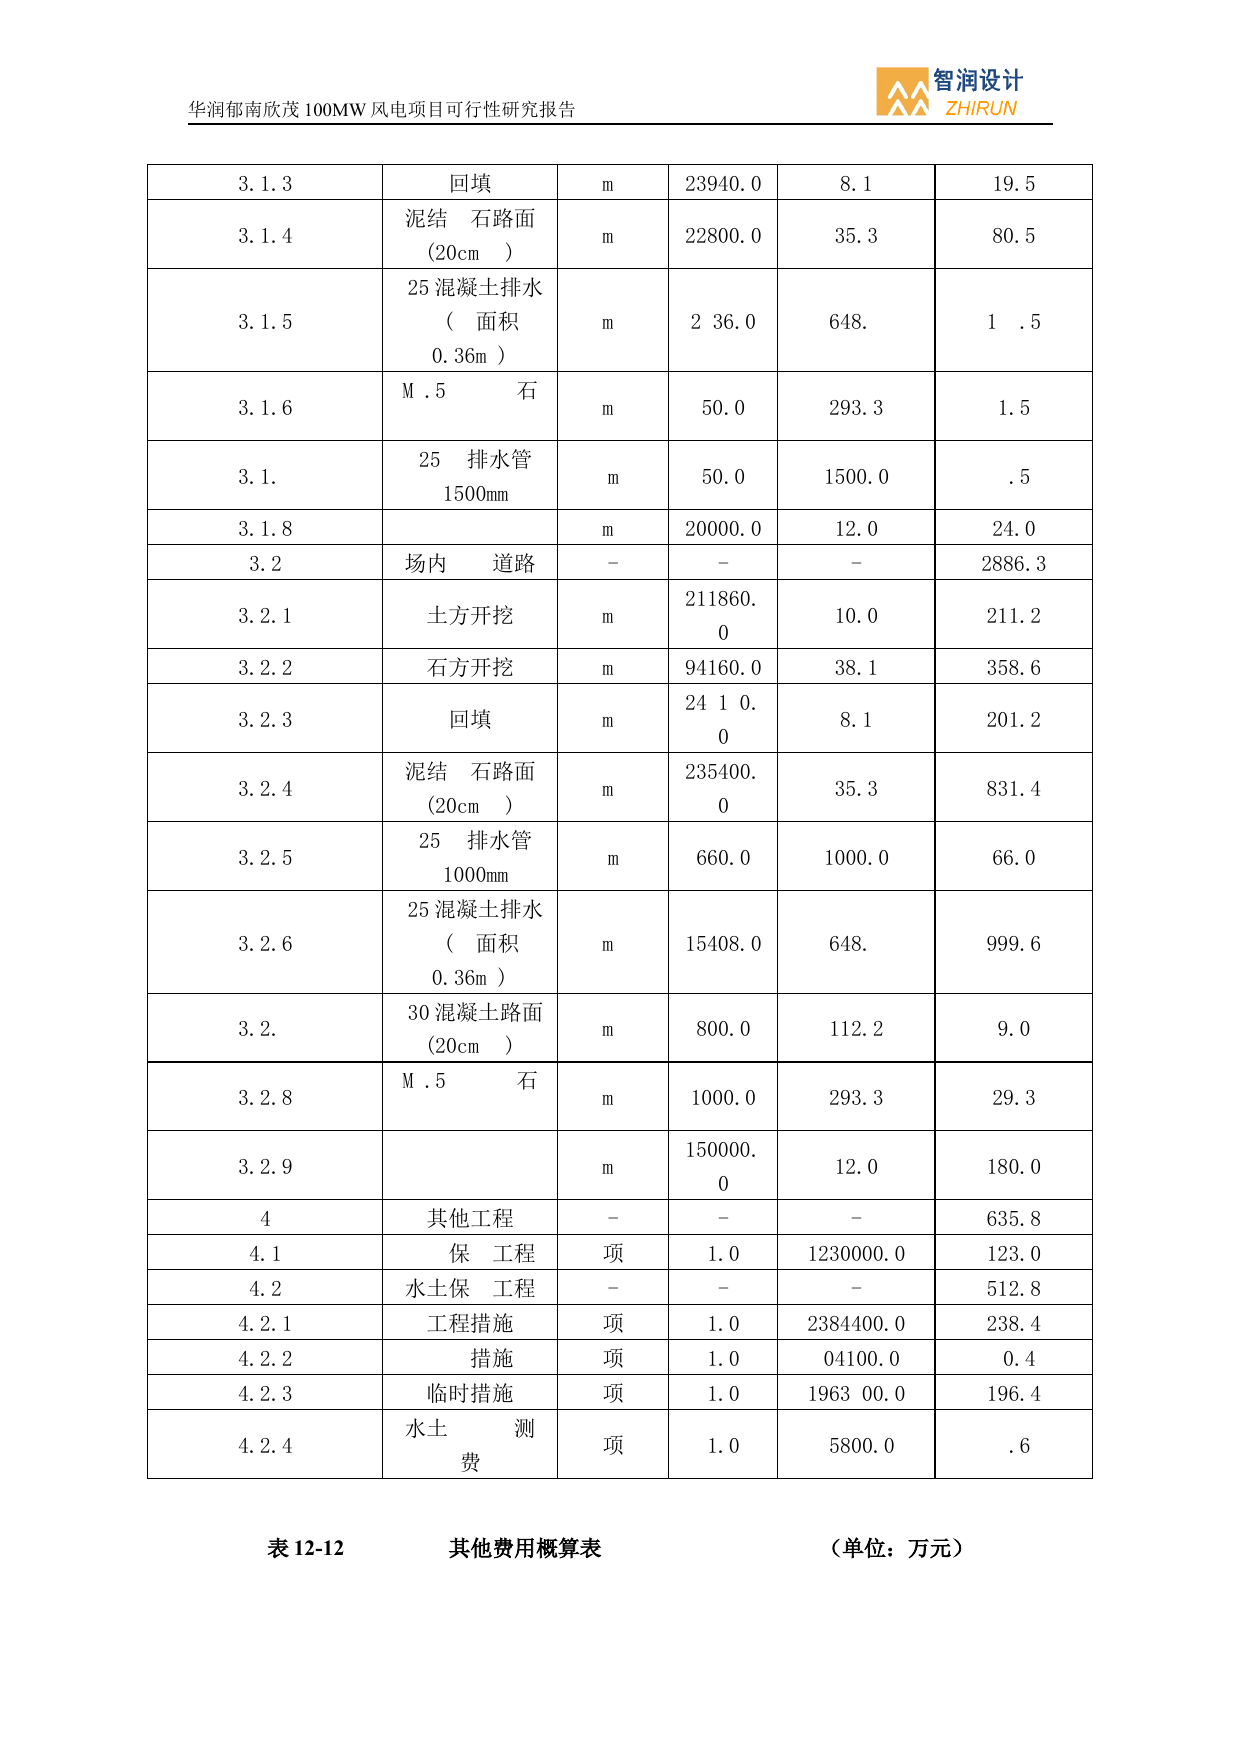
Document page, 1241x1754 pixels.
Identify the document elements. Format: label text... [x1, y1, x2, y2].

table_cell - [558, 1270, 668, 1304]
table_cell 植草护坡 [383, 1131, 557, 1199]
table_cell 23940.0 [669, 165, 777, 199]
table_cell 项 [558, 1340, 668, 1374]
table_cell 70.4 [936, 1340, 1092, 1374]
table_cell 247170.0 [669, 684, 777, 752]
table_cell 水土流失监测费 [383, 1410, 557, 1478]
table_cell 12.0 [778, 1131, 934, 1199]
table_cell 其他工程 [383, 1200, 557, 1234]
table_cell 工程措施 [383, 1305, 557, 1339]
table_cell m³ [558, 649, 668, 683]
table_cell 4.2.4 [148, 1410, 382, 1478]
table_cell 植物措施 [383, 1340, 557, 1374]
table_cell 7.6 [936, 1410, 1092, 1478]
table_cell m² [558, 510, 668, 544]
table_cell 1.0 [669, 1305, 777, 1339]
table_cell 4.1 [148, 1235, 382, 1269]
table_cell 4.2.2 [148, 1340, 382, 1374]
table_cell 831.4 [936, 753, 1092, 821]
table_cell 环境保护工程 [383, 1235, 557, 1269]
table_cell 75800.0 [778, 1410, 934, 1478]
table_cell 235400.0 [669, 753, 777, 821]
table_cell 项 [558, 1235, 668, 1269]
table_cell m³ [558, 891, 668, 992]
table_cell 项 [558, 1305, 668, 1339]
table_cell 3.2.8 [148, 1063, 382, 1130]
table_cell m³ [558, 684, 668, 752]
table_cell 1000.0 [778, 822, 934, 889]
table_cell 9.0 [936, 994, 1092, 1061]
table_cell 15408.0 [669, 891, 777, 992]
table_cell 8.1 [778, 165, 934, 199]
table_cell C25混凝土排水沟(截面积0.36m²) [383, 891, 557, 992]
table_cell 2384400.0 [778, 1305, 934, 1339]
table_cell 29.3 [936, 1063, 1092, 1130]
table_cell 38.1 [778, 649, 934, 683]
table_cell 2736.0 [669, 269, 777, 371]
table_cell M7.5浆砌片石护坡 [383, 372, 557, 440]
table_cell m² [558, 994, 668, 1061]
table_cell 196.4 [936, 1375, 1092, 1409]
table_cell 66.0 [936, 822, 1092, 889]
table_cell 3.2.4 [148, 753, 382, 821]
table_cell m² [558, 200, 668, 268]
table_cell 1.0 [669, 1375, 777, 1409]
table_cell 704100.0 [778, 1340, 934, 1374]
table_cell 3.2.3 [148, 684, 382, 752]
table_cell 999.6 [936, 891, 1092, 992]
table_cell 临时措施 [383, 1375, 557, 1409]
table_cell 10.0 [778, 580, 934, 648]
table_cell m² [558, 753, 668, 821]
table_cell 石方开挖 [383, 649, 557, 683]
table_cell 项 [558, 1375, 668, 1409]
table_cell 94160.0 [669, 649, 777, 683]
table_cell 1963700.0 [778, 1375, 934, 1409]
table_cell m³ [558, 1063, 668, 1130]
table_cell 泥结碎石路面(20cm厚) [383, 753, 557, 821]
table_cell 场内交通道路 [383, 545, 557, 579]
table_cell 7.5 [936, 441, 1092, 509]
table_cell 3.1.7 [148, 441, 382, 509]
table_cell m³ [558, 269, 668, 371]
table_cell C25砼排水管D1000mm [383, 822, 557, 889]
table_cell 635.8 [936, 1200, 1092, 1234]
table_cell 1000.0 [669, 1063, 777, 1130]
table_cell 3.1.6 [148, 372, 382, 440]
table_cell C30混凝土路面(20cm厚) [383, 994, 557, 1061]
table_cell 358.6 [936, 649, 1092, 683]
table_cell 1.5 [936, 372, 1092, 440]
table_cell m [558, 822, 668, 889]
table_cell 泥结碎石路面(20cm厚) [383, 200, 557, 268]
table_cell 180.0 [936, 1131, 1092, 1199]
picture [876, 65, 1024, 117]
table_cell C25混凝土排水沟(截面积0.36m²) [383, 269, 557, 371]
table_cell 293.3 [778, 372, 934, 440]
table_cell 20000.0 [669, 510, 777, 544]
table_cell 水土保持工程 [383, 1270, 557, 1304]
table_cell 4.2 [148, 1270, 382, 1304]
table_cell M7.5浆砌片石护坡 [383, 1063, 557, 1130]
table_cell 草皮护坡 [383, 510, 557, 544]
table_cell 1.0 [669, 1235, 777, 1269]
table_cell 1.0 [669, 1340, 777, 1374]
table_cell 512.8 [936, 1270, 1092, 1304]
table_cell 8.1 [778, 684, 934, 752]
table_cell 19.5 [936, 165, 1092, 199]
table_cell 112.2 [778, 994, 934, 1061]
table_cell C25砼排水管D1500mm [383, 441, 557, 509]
table_cell 3.2.2 [148, 649, 382, 683]
text 表12-12 其他费用概算表 （单位：万元） [187, 1530, 1053, 1564]
table_cell 2886.3 [936, 545, 1092, 579]
table_cell - [778, 1270, 934, 1304]
table_cell m [558, 441, 668, 509]
table_cell m³ [558, 580, 668, 648]
table_cell 50.0 [669, 372, 777, 440]
table_cell - [558, 1200, 668, 1234]
table_cell - [778, 545, 934, 579]
table_cell 123.0 [936, 1235, 1092, 1269]
table_cell 1.0 [669, 1410, 777, 1478]
table_cell 22800.0 [669, 200, 777, 268]
table_cell 3.2 [148, 545, 382, 579]
table_cell 177.5 [936, 269, 1092, 371]
table_cell m³ [558, 372, 668, 440]
table_cell 648.7 [778, 269, 934, 371]
table_cell 4.2.1 [148, 1305, 382, 1339]
table_cell 293.3 [778, 1063, 934, 1130]
table_cell - [558, 545, 668, 579]
table_cell - [669, 1200, 777, 1234]
table_cell 211.2 [936, 580, 1092, 648]
table_cell 150000.0 [669, 1131, 777, 1199]
table_cell 24.0 [936, 510, 1092, 544]
table_cell 660.0 [669, 822, 777, 889]
table_cell 1500.0 [778, 441, 934, 509]
table_cell m² [558, 1131, 668, 1199]
table_cell 800.0 [669, 994, 777, 1061]
table_cell 35.3 [778, 200, 934, 268]
table_cell 211860.0 [669, 580, 777, 648]
table_cell 3.2.6 [148, 891, 382, 992]
table_cell 4.2.3 [148, 1375, 382, 1409]
table_cell 4 [148, 1200, 382, 1234]
table_cell m³ [558, 165, 668, 199]
table_cell - [669, 1270, 777, 1304]
table_cell 3.1.8 [148, 510, 382, 544]
table_cell 3.2.7 [148, 994, 382, 1061]
table_cell - [778, 1200, 934, 1234]
table_cell 回填 [383, 684, 557, 752]
table_cell 3.1.5 [148, 269, 382, 371]
table_cell 项 [558, 1410, 668, 1478]
table_cell 35.3 [778, 753, 934, 821]
table_cell 80.5 [936, 200, 1092, 268]
table_cell - [669, 545, 777, 579]
table_cell 3.2.5 [148, 822, 382, 889]
table_cell 201.2 [936, 684, 1092, 752]
table_cell 1230000.0 [778, 1235, 934, 1269]
table_cell 12.0 [778, 510, 934, 544]
table_cell 648.7 [778, 891, 934, 992]
table_cell 3.1.4 [148, 200, 382, 268]
table_cell 回填 [383, 165, 557, 199]
table_cell 3.2.1 [148, 580, 382, 648]
table_cell 土方开挖 [383, 580, 557, 648]
table_cell 3.2.9 [148, 1131, 382, 1199]
table_cell 50.0 [669, 441, 777, 509]
table_cell 3.1.3 [148, 165, 382, 199]
table_cell 238.4 [936, 1305, 1092, 1339]
